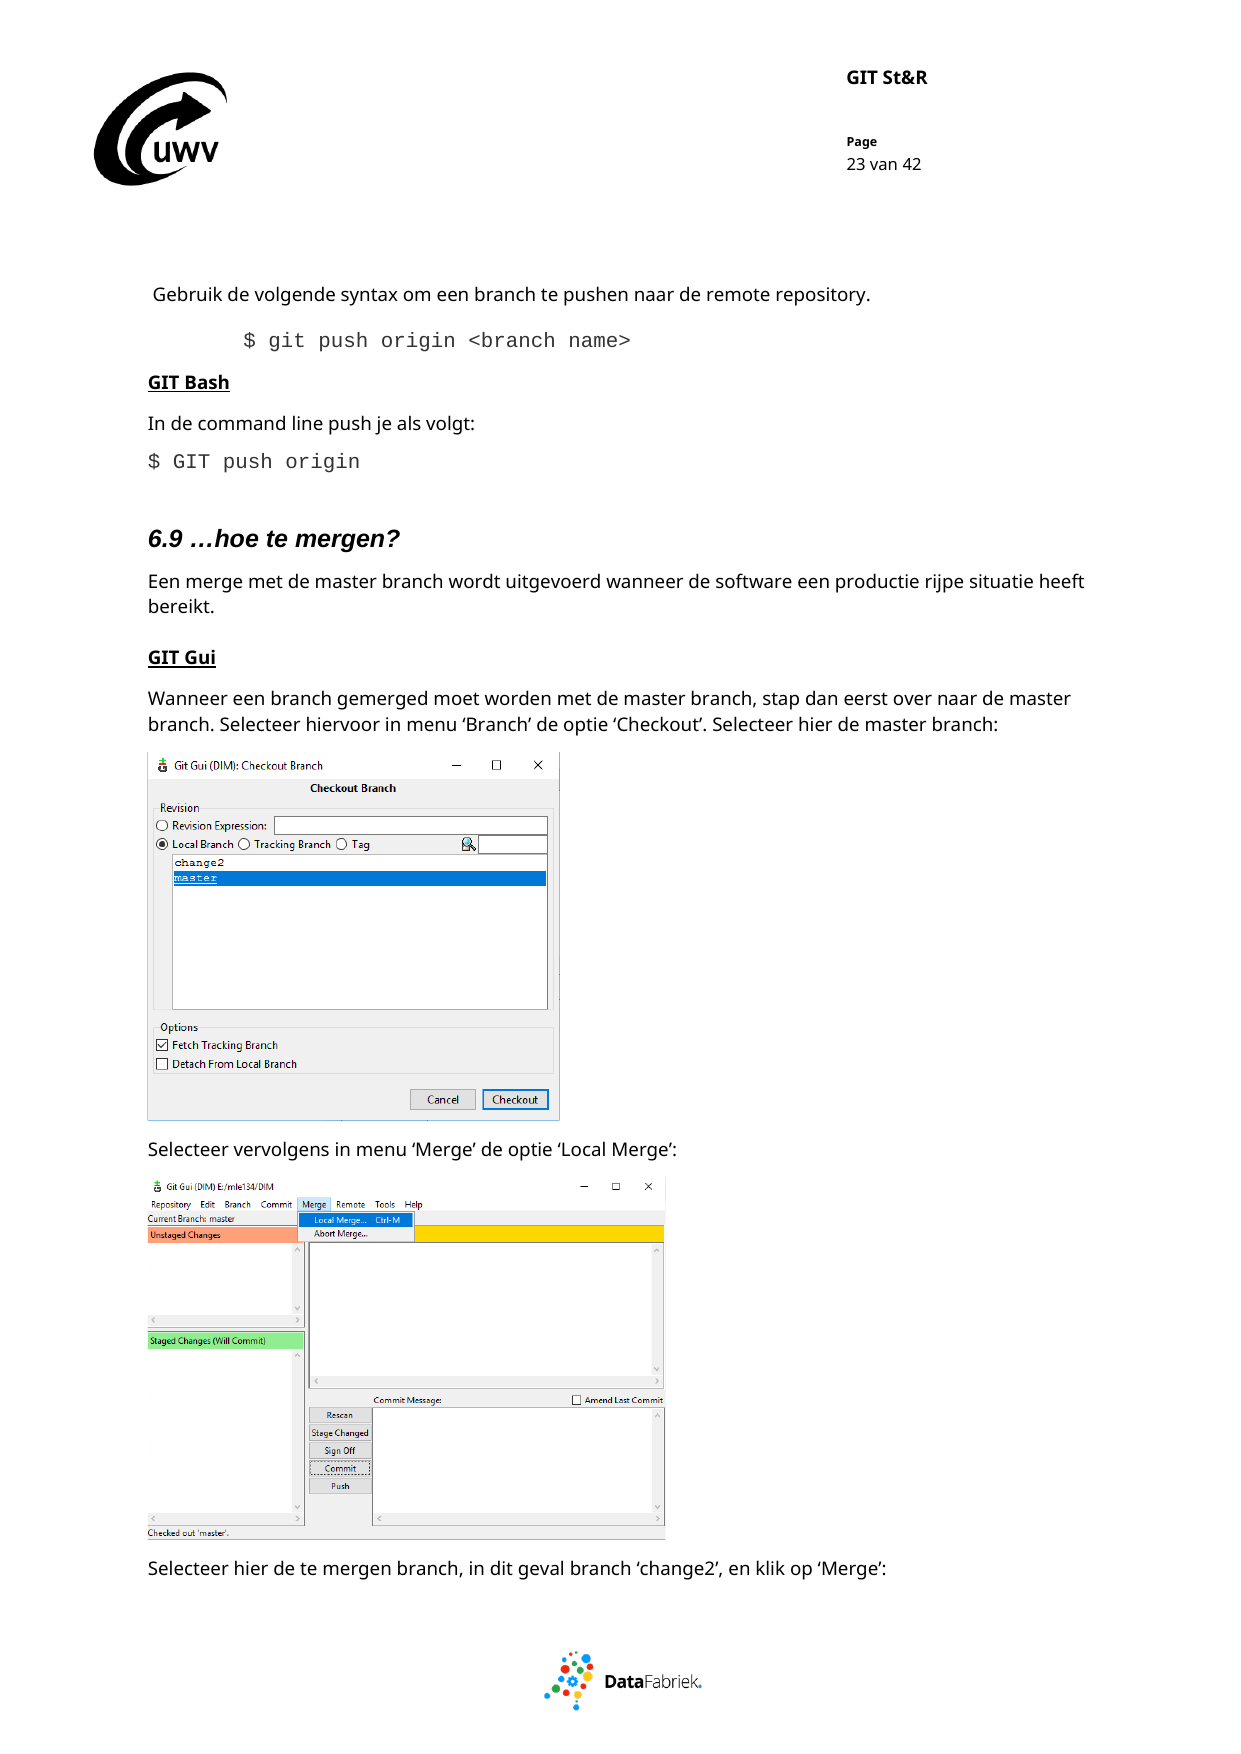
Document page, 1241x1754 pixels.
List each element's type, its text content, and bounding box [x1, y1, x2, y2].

text Wanneer een branch gemerged moet worden met de master branch, stap dan eerst over naar de master branch. Selecteer hiervoor in menu ‘Branch’ de optie ‘Checkout’. Selecteer hier de master branch: [148, 686, 1093, 737]
text $ git push origin <branch name> [148, 306, 1093, 354]
text In de command line push je als volgt: [148, 410, 1093, 436]
text Een merge met de master branch wordt uitgevoerd wanneer de software een productie rijpe situatie heeft bereikt. [148, 568, 1093, 644]
picture [79, 52, 589, 222]
picture [147, 1177, 666, 1540]
picture [534, 1638, 712, 1732]
text Gebruik de volgende syntax om een branch te pushen naar de remote repository. [148, 281, 1093, 306]
text $ GIT push origin [148, 452, 1093, 501]
text GIT Gui [148, 644, 1093, 670]
text Selecteer hier de te mergen branch, in dit geval branch ‘change2’, en klik op ‘Merge’: [148, 1556, 1093, 1581]
text Selecteer vervolgens in menu ‘Merge’ de optie ‘Local Merge’: [148, 1136, 1093, 1162]
subtitle 6.9 …hoe te mergen? [148, 526, 1093, 552]
picture [147, 752, 560, 1121]
text GIT Bash [148, 369, 1093, 395]
